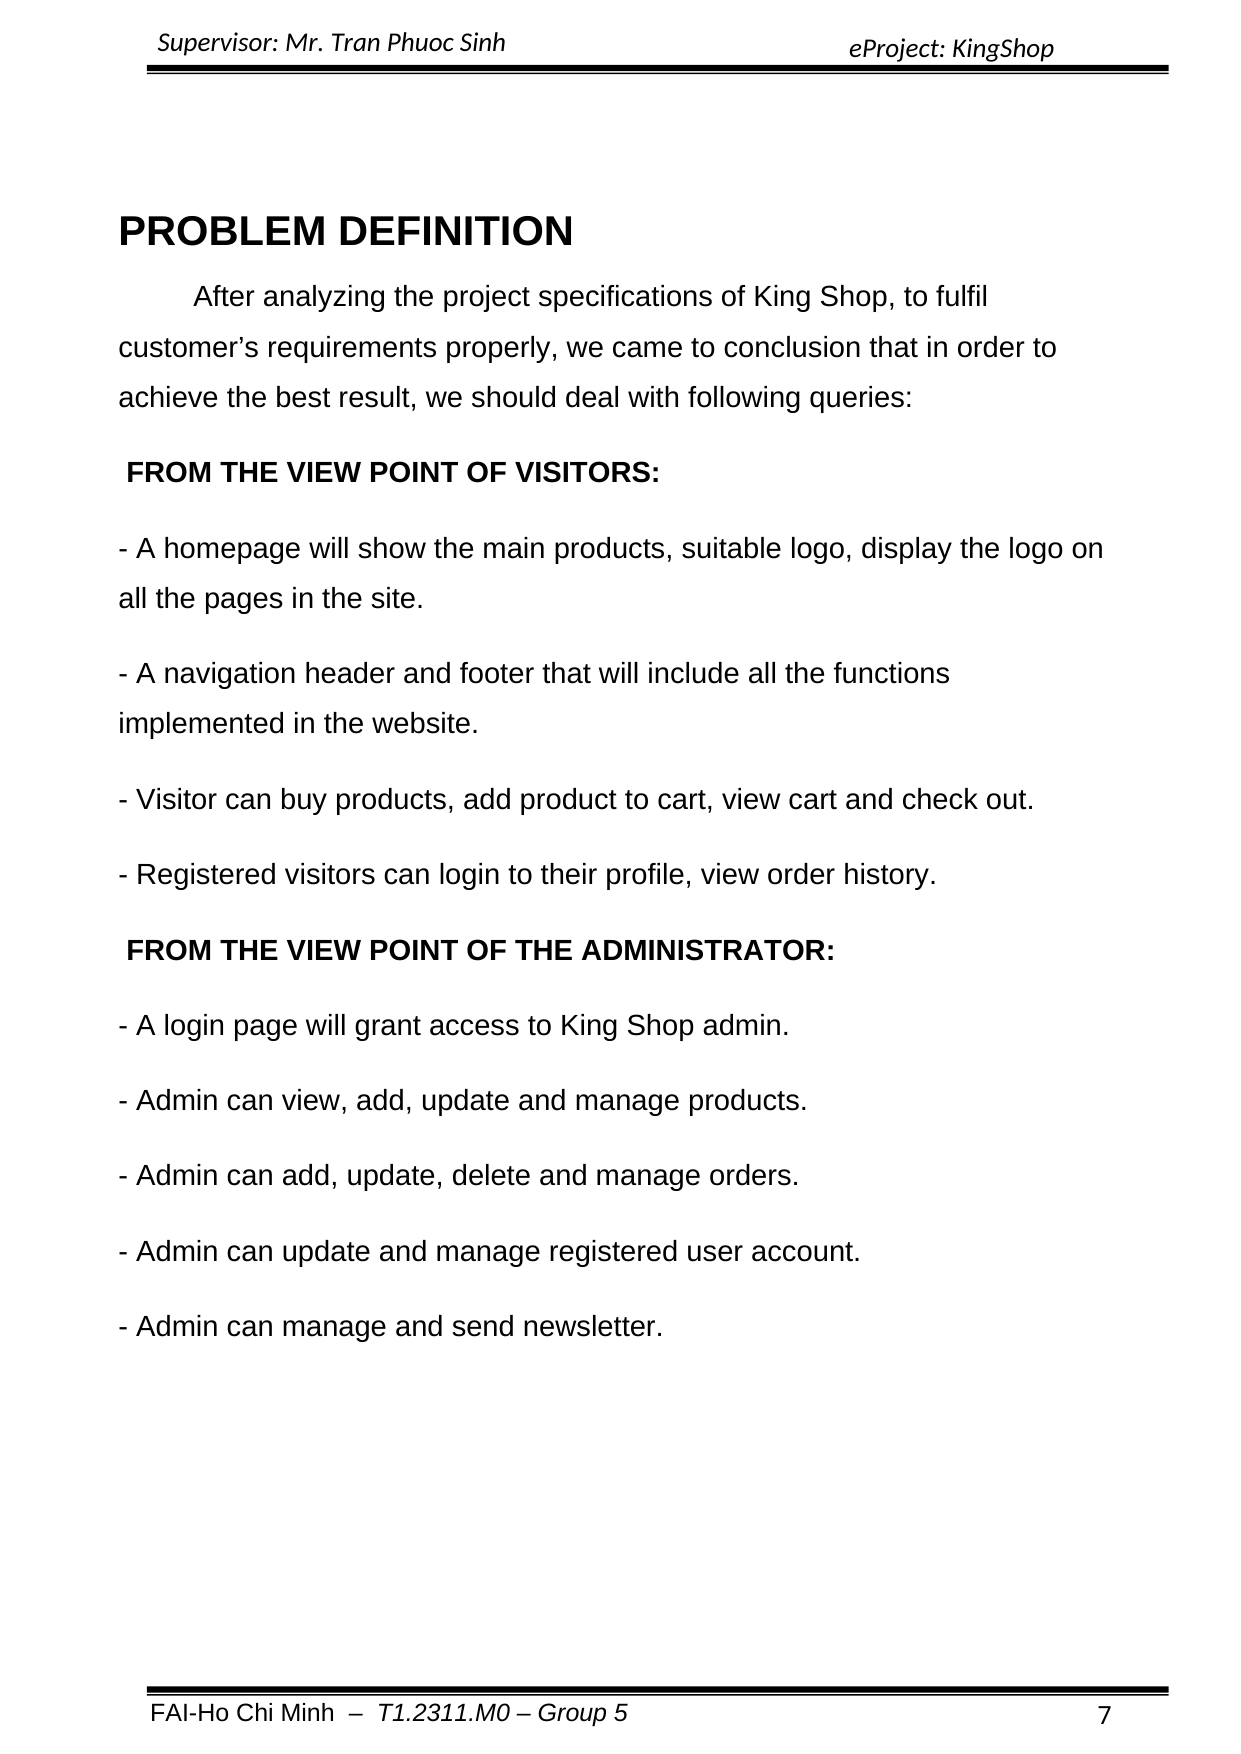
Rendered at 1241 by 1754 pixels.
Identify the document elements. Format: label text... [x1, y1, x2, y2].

text - A homepage will show the main products, suitable logo, display the logo on all the pages in the site. [118, 531, 1122, 614]
text - Admin can manage and send newsletter. [118, 1309, 1122, 1343]
text - Visitor can buy products, add product to cart, view cart and check out. [118, 782, 1122, 815]
text - Registered visitors can login to their profile, view order history. [118, 857, 1122, 891]
text PROBLEM DEFINITION [118, 173, 1122, 254]
text - Admin can view, add, update and manage products. [118, 1083, 1122, 1117]
text - Admin can update and manage registered user account. [118, 1234, 1122, 1267]
text FROM THE VIEW POINT OF THE ADMINISTRATOR: [118, 932, 1122, 966]
text - A login page will grant access to King Shop admin. [118, 1008, 1122, 1041]
text - Admin can add, update, delete and manage orders. [118, 1158, 1122, 1192]
text After analyzing the project specifications of King Shop, to fulfil customer’s requirements properly, we came to conclusion that in order to achieve the best result, we should deal with following queries: [118, 279, 1122, 413]
text - A navigation header and footer that will include all the functions implemented in the website. [118, 656, 1122, 740]
text FROM THE VIEW POINT OF VISITORS: [118, 455, 1122, 489]
